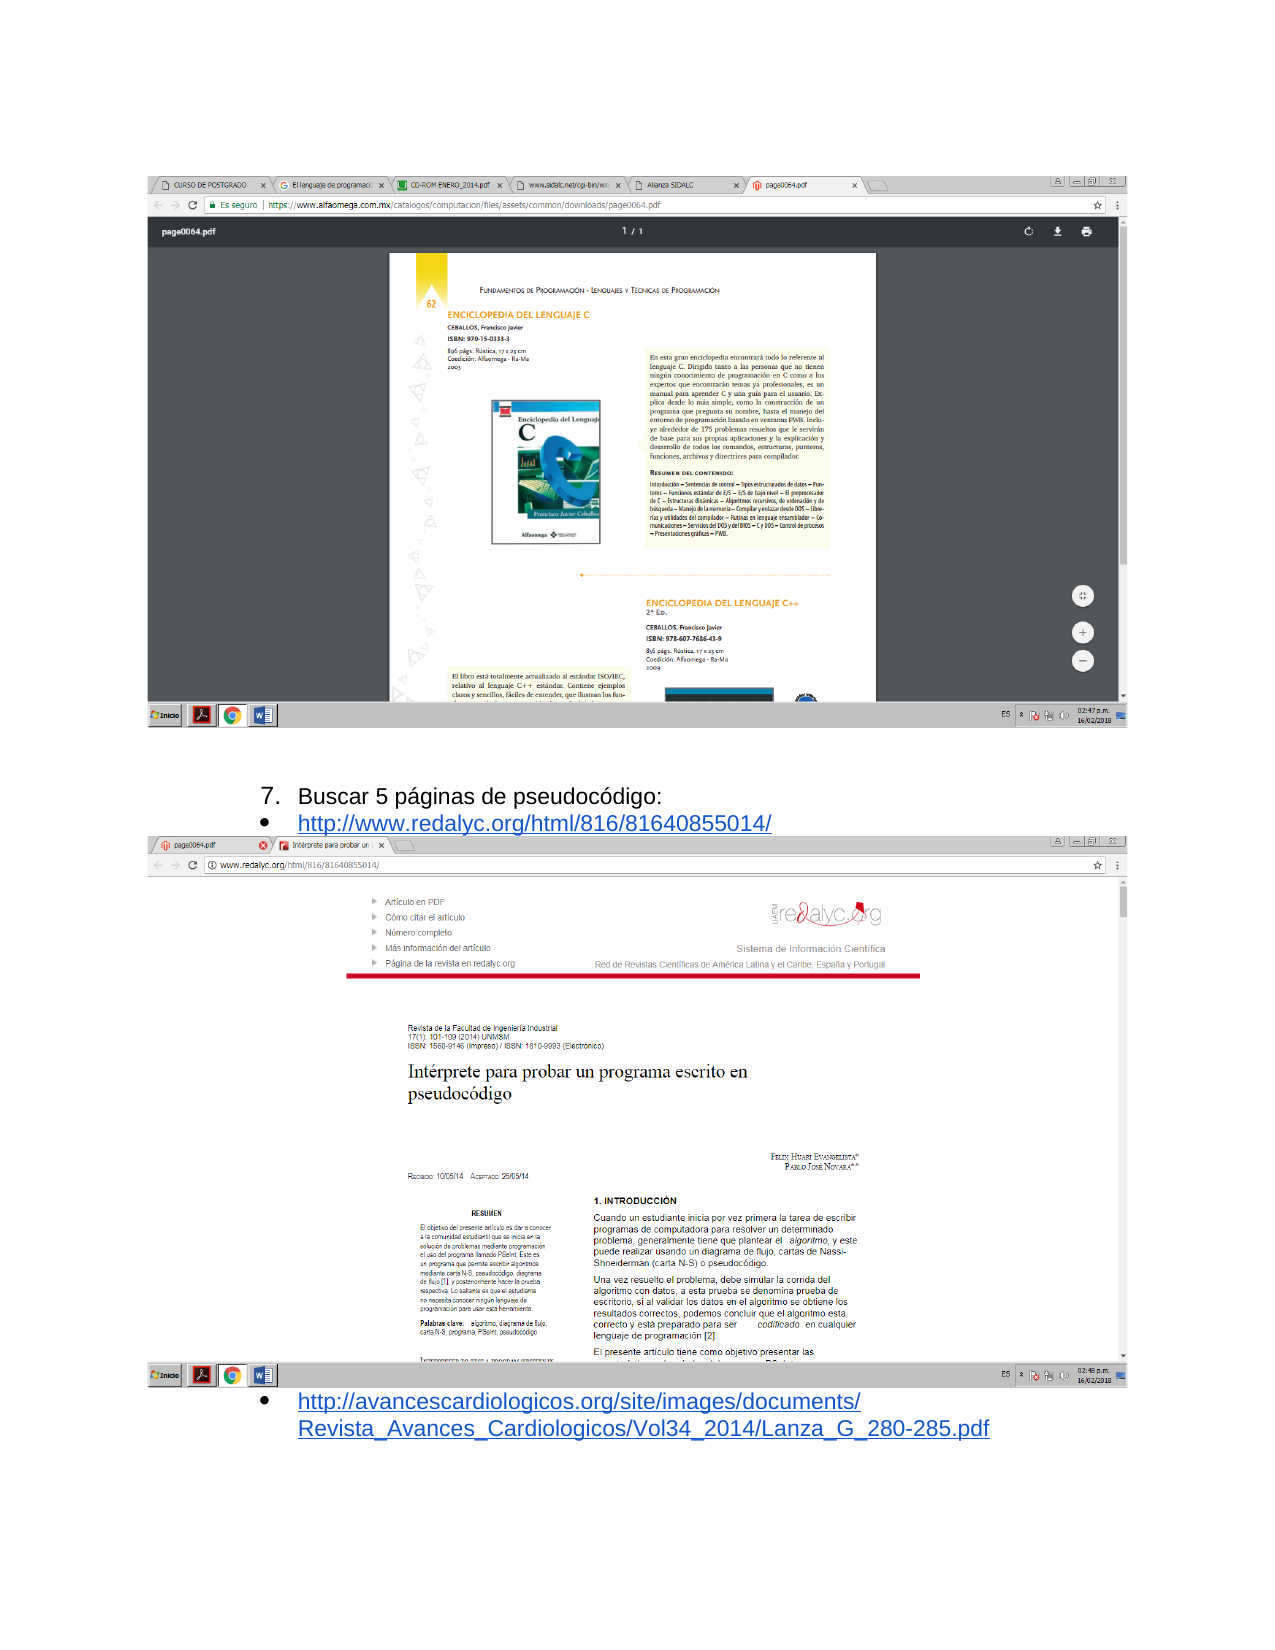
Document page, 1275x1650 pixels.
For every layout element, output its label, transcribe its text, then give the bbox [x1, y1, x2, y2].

list http://www.redalyc.org/html/816/81640855014/ [260, 810, 1127, 836]
list Buscar 5 páginas de pseudocódigo: [260, 781, 1127, 810]
list http://avancescardiologicos.org/site/images/documents/Revista_Avances_Cardiologicos/Vol34_2014/Lanza_G_280-285.pdf [260, 1388, 1127, 1441]
picture [147, 836, 1128, 1388]
picture [147, 176, 1128, 728]
